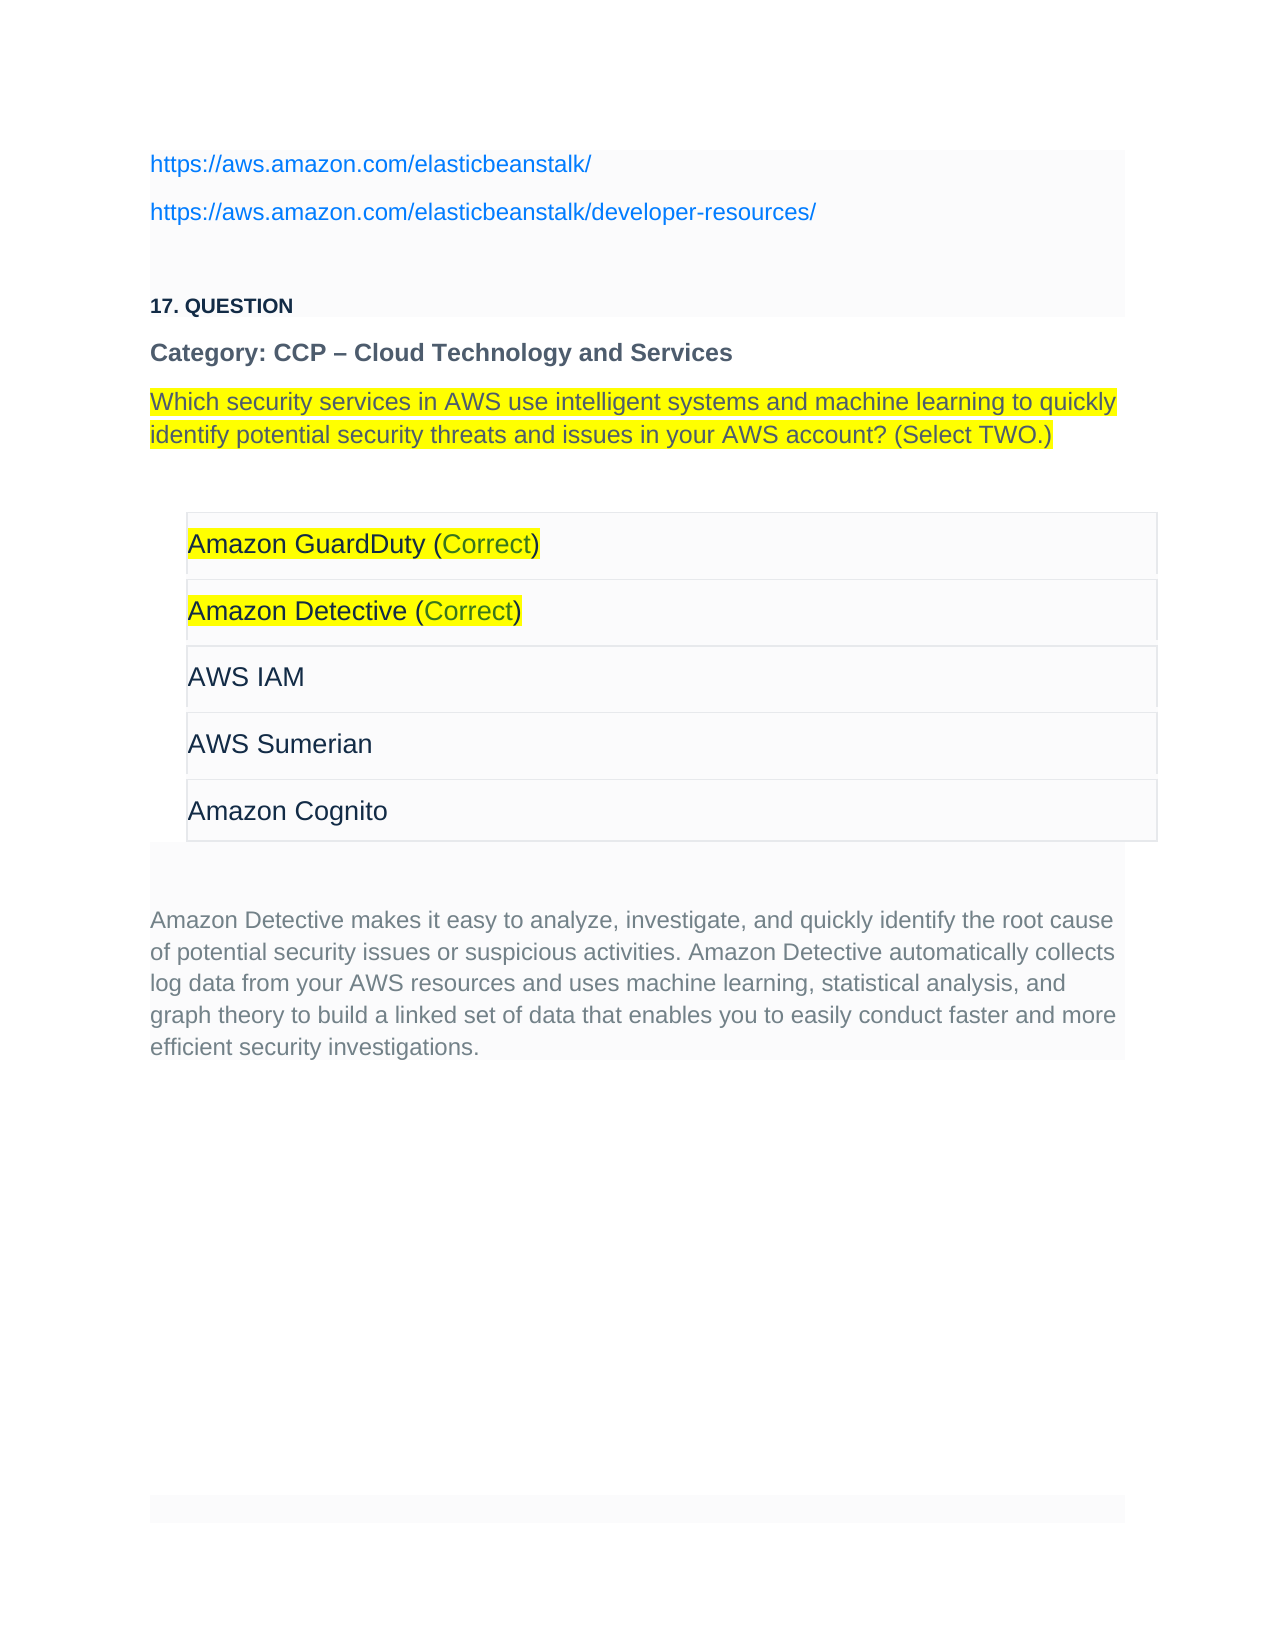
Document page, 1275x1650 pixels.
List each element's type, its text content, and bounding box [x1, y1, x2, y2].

text https://aws.amazon.com/elasticbeanstalk/ [150, 150, 1125, 178]
list Amazon Detective (Correct) [188, 580, 1156, 640]
text 17. QUESTION [150, 293, 1125, 317]
text Which security services in AWS use intelligent systems and machine learning to quickly identify potential security threats and issues in your AWS account? (Select TWO.) [150, 387, 1125, 449]
text https://aws.amazon.com/elasticbeanstalk/developer-resources/ [150, 198, 1125, 226]
text Amazon Detective makes it easy to analyze, investigate, and quickly identify the root cause of potential security issues or suspicious activities. Amazon Detective automatically collects log data from your AWS resources and uses machine learning, statistical analysis, and graph theory to build a linked set of data that enables you to easily conduct faster and more efficient security investigations. [150, 906, 1125, 1060]
list AWS IAM [188, 647, 1156, 707]
list AWS Sumerian [188, 713, 1156, 774]
text Category: CCP – Cloud Technology and Services [150, 338, 1125, 366]
list Amazon GuardDuty (Correct) [188, 513, 1156, 574]
list Amazon Cognito [188, 780, 1156, 840]
